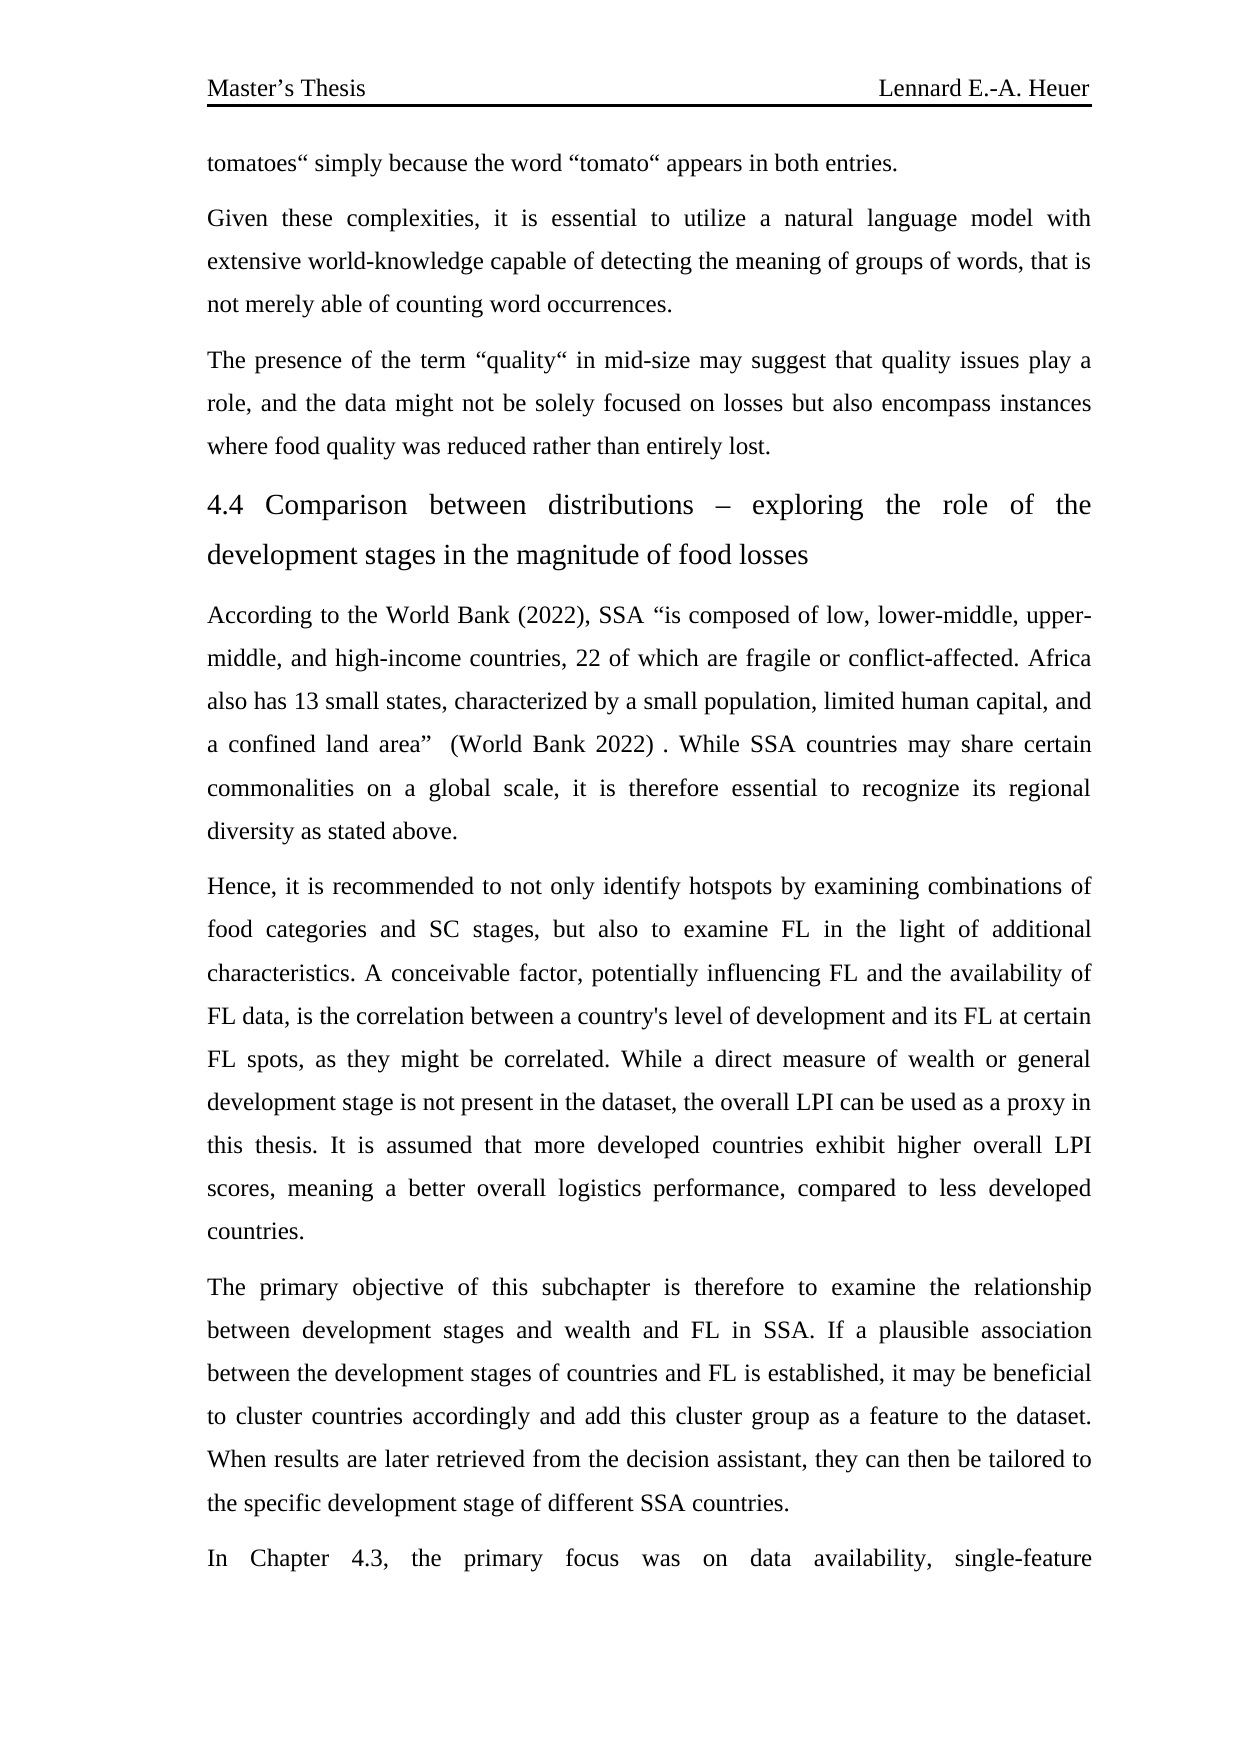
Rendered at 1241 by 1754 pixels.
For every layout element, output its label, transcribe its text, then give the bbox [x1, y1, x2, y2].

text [207, 148, 1092, 176]
subtitle 4.4 Comparison between distributions – exploring the role of the development stages in the magnitude of food losses [207, 487, 1092, 571]
text Given these complexities, it is essential to utilize a natural language model with extensive world-knowledge capable of detecting the meaning of groups of words, that is not merely able of counting word occurrences. [207, 203, 1092, 318]
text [207, 1543, 1092, 1572]
text The primary objective of this subchapter is therefore to examine the relationship between development stages and wealth and FL in SSA. If a plausible association between the development stages of countries and FL is established, it may be beneficial to cluster countries accordingly and add this cluster group as a feature to the dataset. When results are later retrieved from the decision assistant, they can then be tailored to the specific development stage of different SSA countries. [207, 1272, 1092, 1516]
text Hence, it is recommended to not only identify hotspots by examining combinations of food categories and SC stages, but also to examine FL in the light of additional characteristics. A conceivable factor, potentially influencing FL and the availability of FL data, is the correlation between a country's level of development and its FL at certain FL spots, as they might be correlated. While a direct measure of wealth or general development stage is not present in the dataset, the overall LPI can be used as a proxy in this thesis. It is assumed that more developed countries exhibit higher overall LPI scores, meaning a better overall logistics performance, compared to less developed countries. [207, 871, 1092, 1245]
text The presence of the term “quality“ in mid-size may suggest that quality issues play a role, and the data might not be solely focused on losses but also encompass instances where food quality was reduced rather than entirely lost. [207, 345, 1092, 460]
text According to the World Bank (2022), SSA “is composed of low, lower-middle, upper-middle, and high-income countries, 22 of which are fragile or conflict-affected. Africa also has 13 small states, characterized by a small population, limited human capital, and a confined land area” . While SSA countries may share certain commonalities on a global scale, it is therefore essential to recognize its regional diversity as stated above. [207, 600, 1092, 844]
